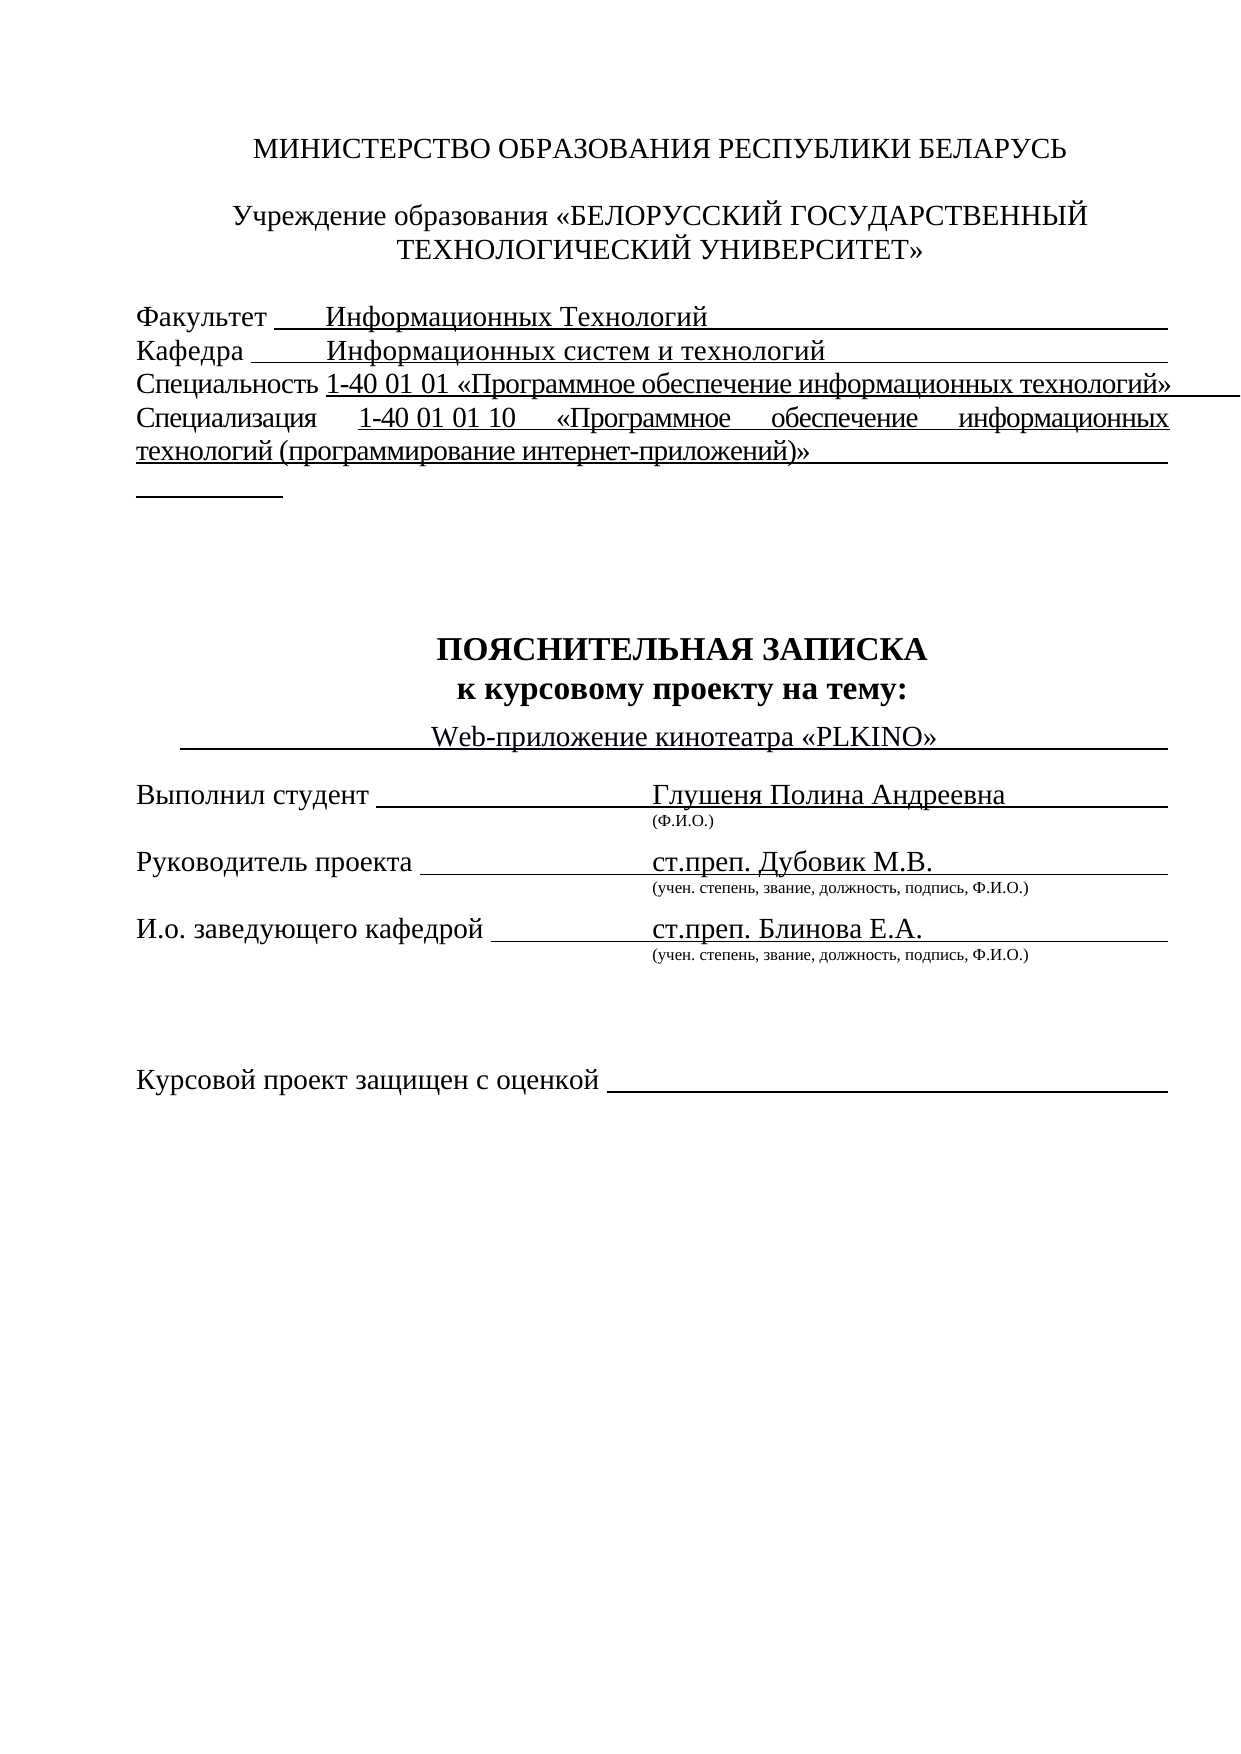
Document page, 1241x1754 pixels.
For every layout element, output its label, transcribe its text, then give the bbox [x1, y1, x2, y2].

text Web-приложение кинотеатра «PLKINO» [136, 719, 1184, 752]
text Специальность 1-40 01 01 «Программное обеспечение информационных технологий» [136, 366, 1184, 400]
text Руководитель проекта ст.преп. Дубовик М.В. [136, 844, 1184, 878]
text Курсовой проект защищен с оценкой [136, 1062, 1184, 1096]
text Учреждение образования «БЕЛОРУССКИЙ ГОСУДАРСТВЕННЫЙ ТЕХНОЛОГИЧЕСКИЙ УНИВЕРСИТЕТ» [136, 198, 1184, 266]
text Кафедра Информационных систем и технологий [136, 333, 1184, 366]
text (учен. степень, звание, должность, подпись, Ф.И.О.) [652, 945, 1184, 979]
text ПОЯСНИТЕЛЬНАЯ ЗАПИСКА [136, 630, 1184, 668]
text Выполнил студент Глушеня Полина Андреевна [136, 777, 1184, 811]
text И.о. заведующего кафедрой ст.преп. Блинова Е.А. [136, 912, 1184, 945]
text МИНИСТЕРСТВО ОБРАЗОВАНИЯ РЕСПУБЛИКИ БЕЛАРУСЬ [136, 131, 1184, 165]
text (Ф.И.О.) [578, 811, 1184, 844]
text Факультет Информационных Технологий [136, 299, 1184, 333]
text к курсовому проекту на тему: [136, 668, 1184, 706]
text (учен. степень, звание, должность, подпись, Ф.И.О.) [652, 878, 1184, 912]
text Специализация 1-40 01 01 10 «Программное обеспечение информационных технологий (программирование интернет-приложений)» [136, 400, 1169, 500]
